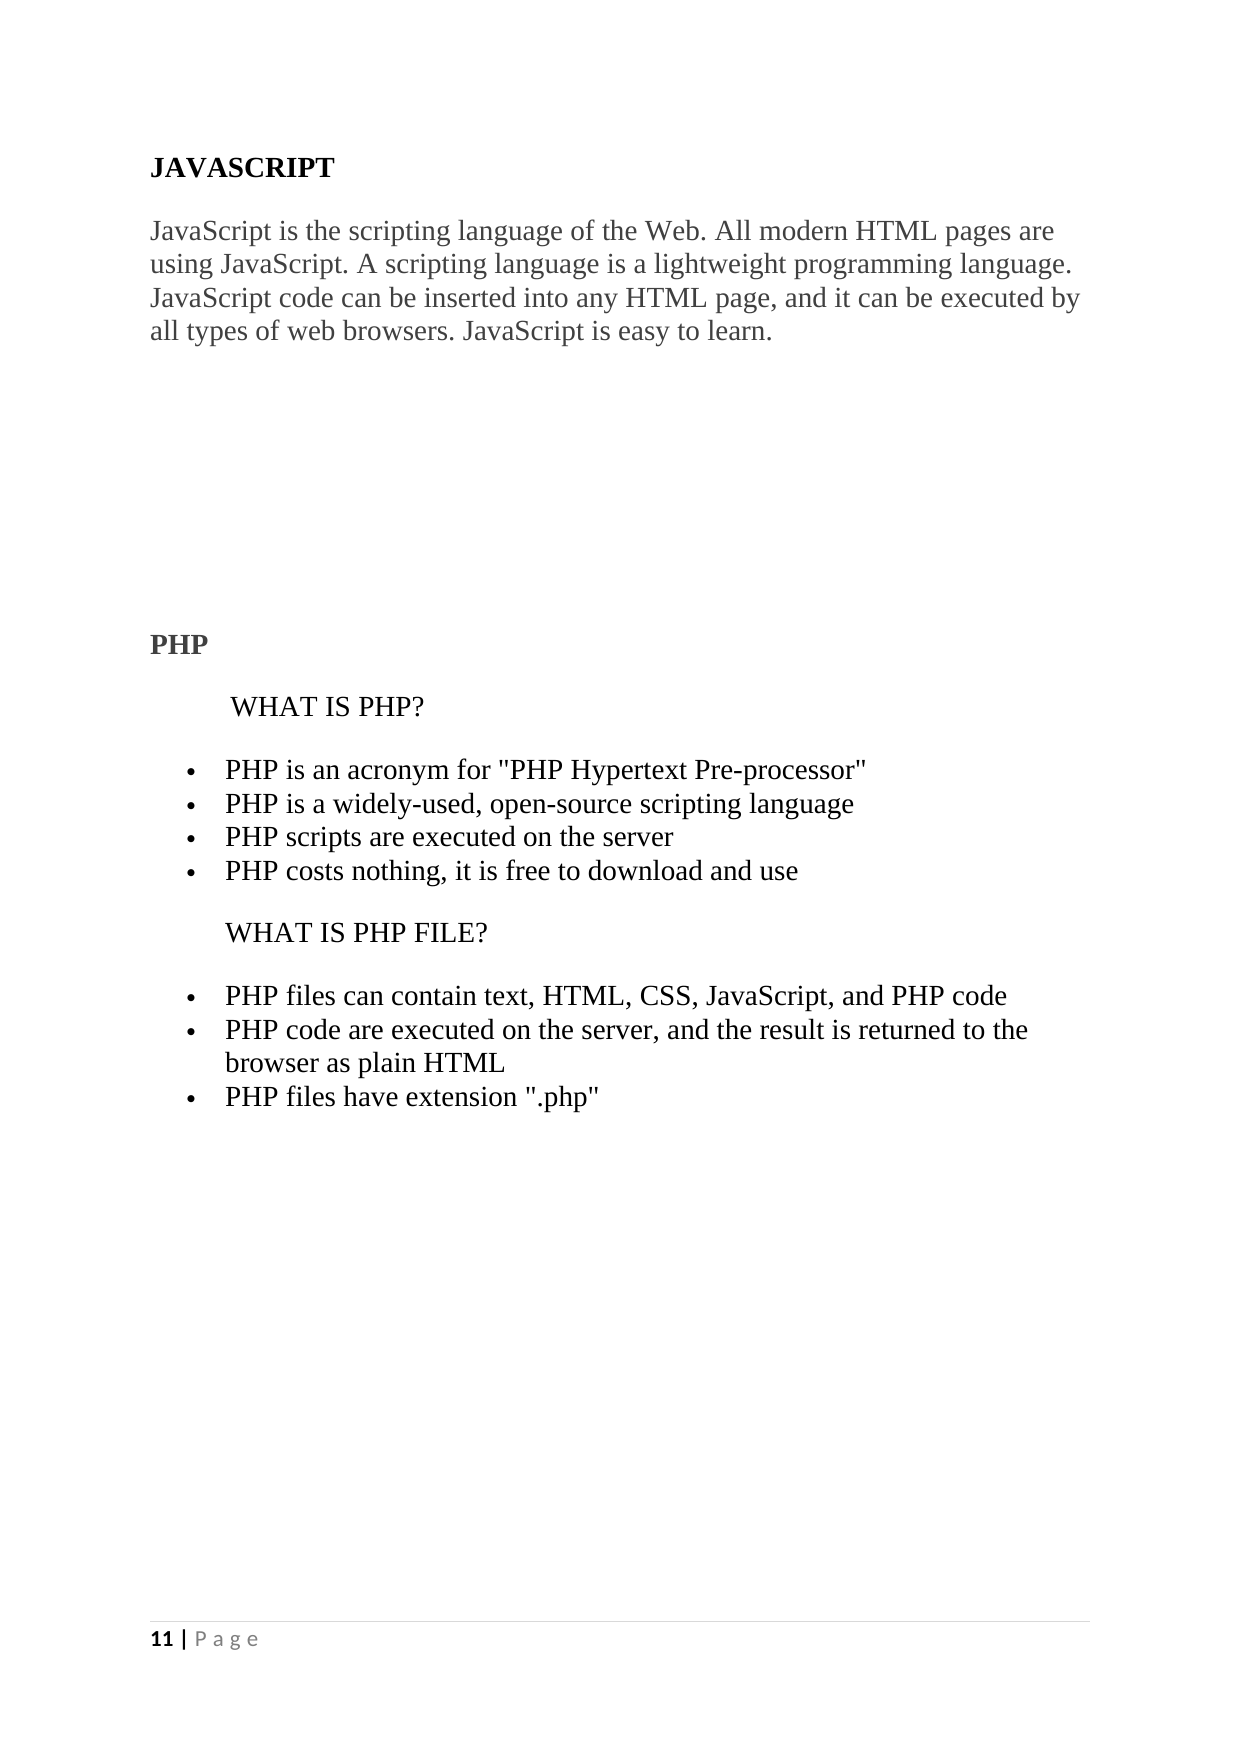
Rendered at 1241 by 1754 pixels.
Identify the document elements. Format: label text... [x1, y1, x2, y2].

text WHAT IS PHP FILE? [225, 916, 1090, 949]
list PHP files can contain text, HTML, CSS, JavaScript, and PHP code [187, 978, 1090, 1012]
text WHAT IS PHP? [150, 689, 1090, 723]
list PHP files have extension ".php" [187, 1079, 1090, 1112]
list PHP code are executed on the server, and the result is returned to the browser as plain HTML [187, 1012, 1090, 1079]
text JavaScript is the scripting language of the Web. All modern HTML pages are using JavaScript. A scripting language is a lightweight programming language. JavaScript code can be inserted into any HTML page, and it can be executed by all types of web browsers. JavaScript is easy to learn. [150, 213, 1090, 347]
text PHP [150, 627, 1090, 660]
list PHP scripts are executed on the server [187, 819, 1090, 853]
list PHP is a widely-used, open-source scripting language [187, 786, 1090, 819]
list PHP is an acronym for "PHP Hypertext Pre-processor" [187, 752, 1090, 786]
list PHP costs nothing, it is free to download and use [187, 853, 1090, 886]
text JAVASCRIPT [150, 150, 1090, 183]
